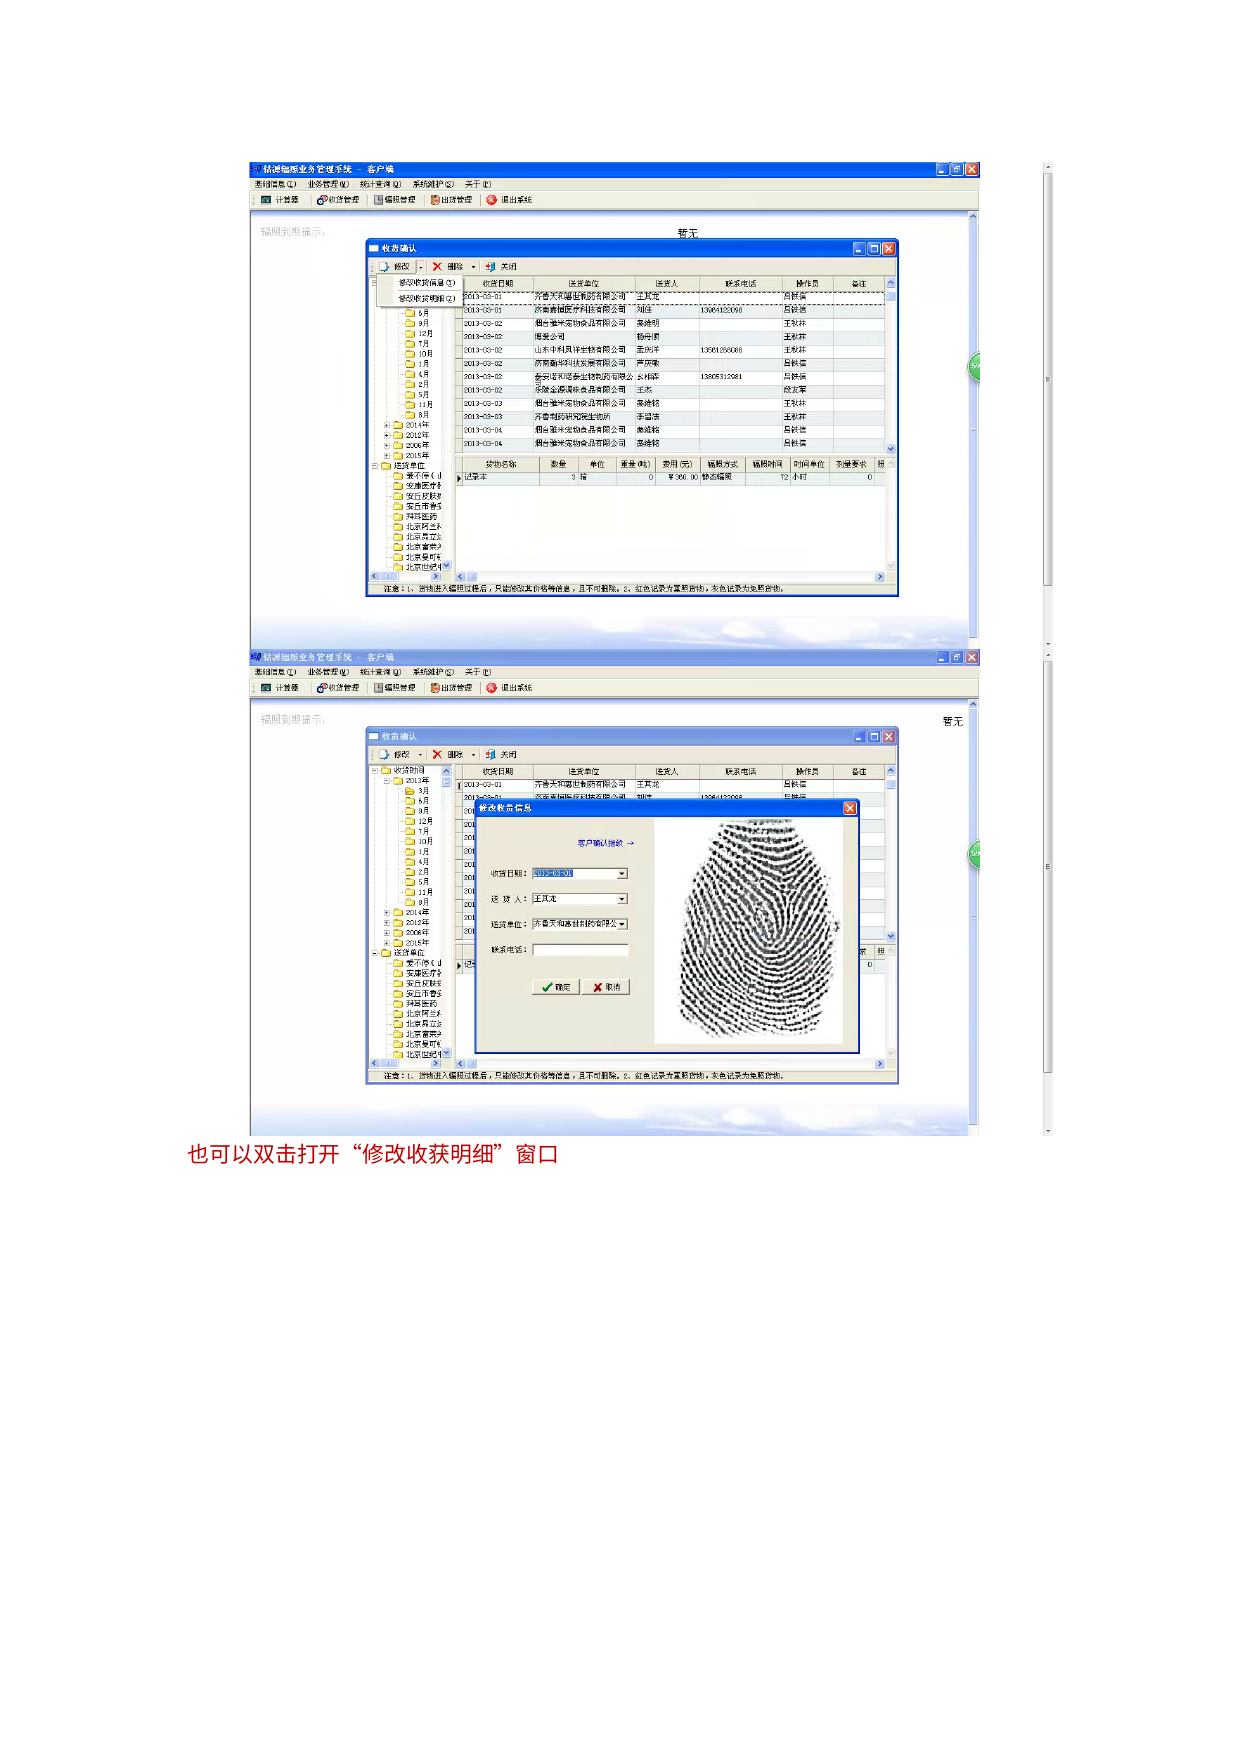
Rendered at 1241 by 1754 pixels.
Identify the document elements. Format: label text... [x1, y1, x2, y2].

text 也可以双击打开“修改收获明细”窗口 [187, 1137, 1053, 1169]
picture [187, 162, 1053, 1136]
